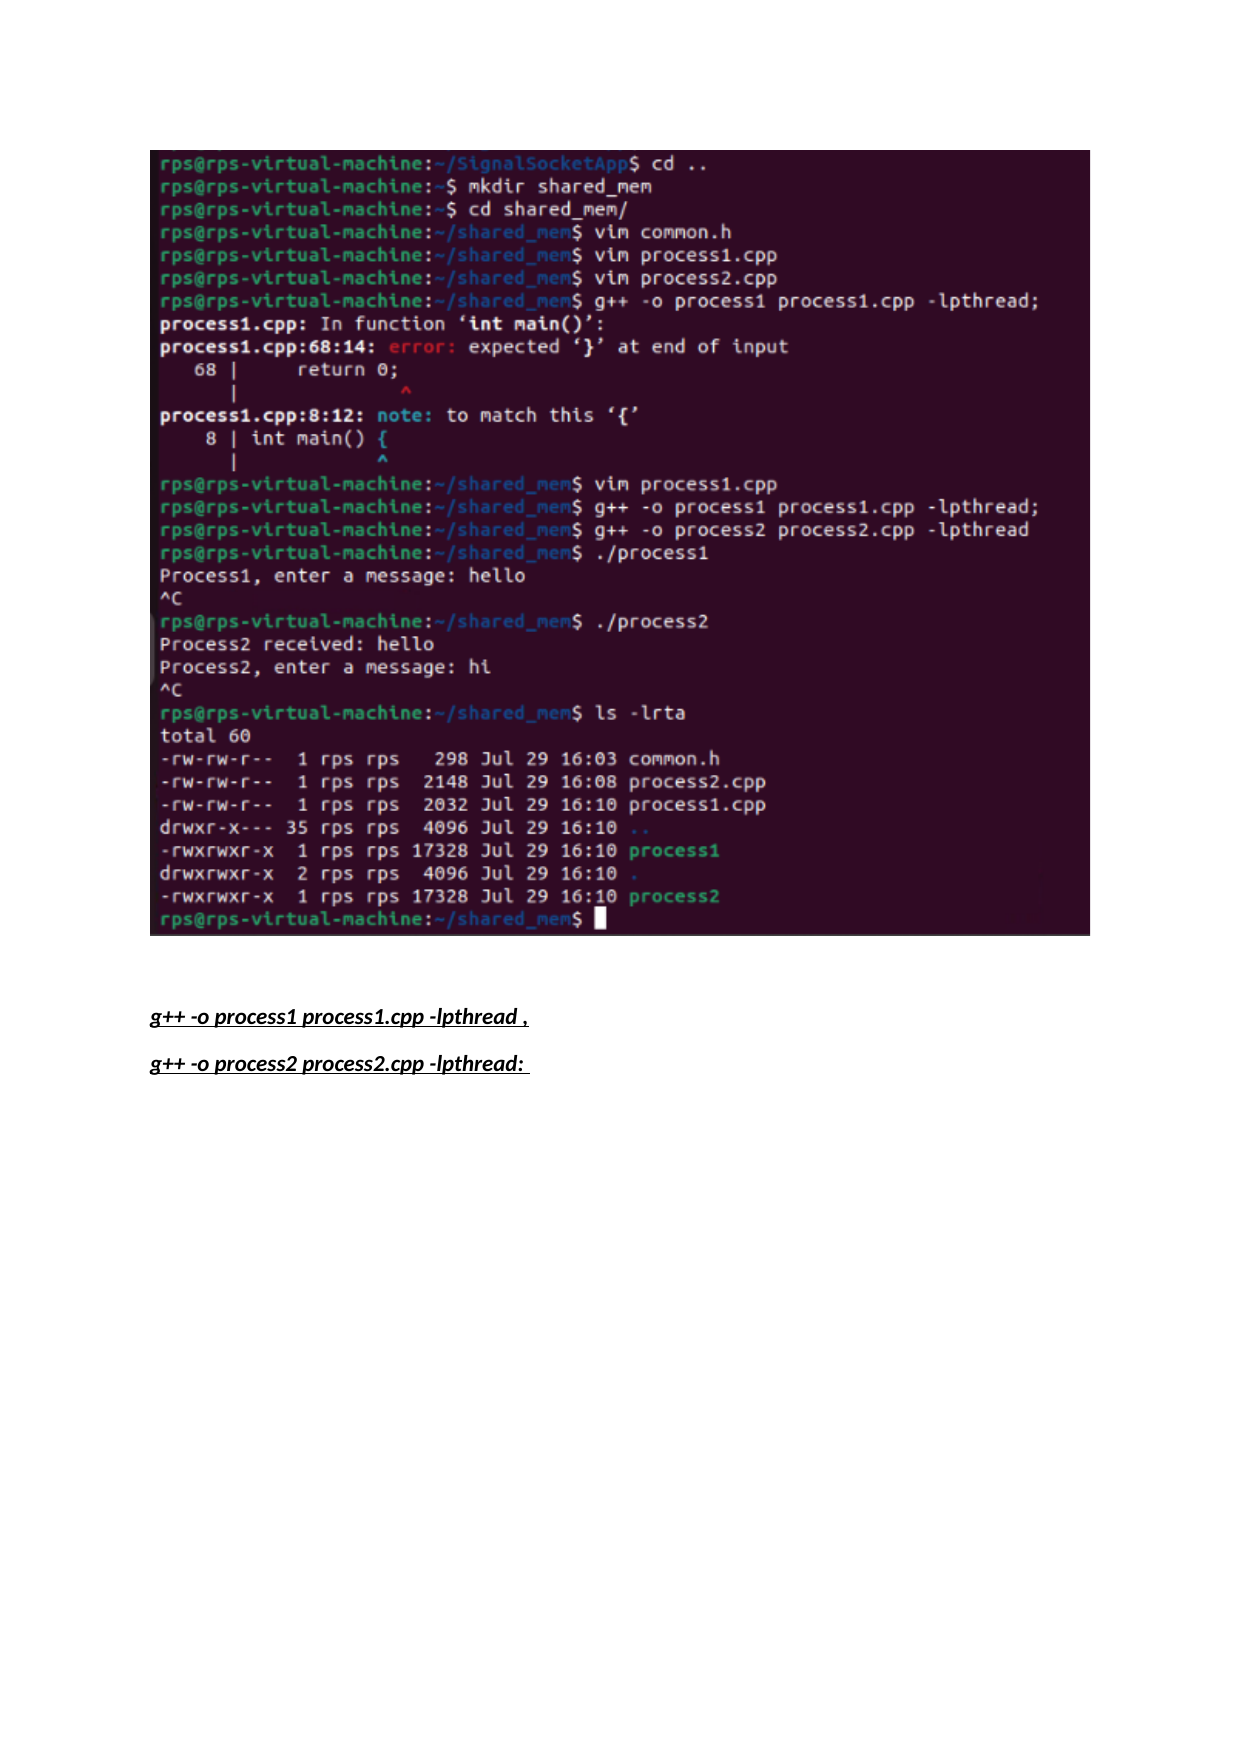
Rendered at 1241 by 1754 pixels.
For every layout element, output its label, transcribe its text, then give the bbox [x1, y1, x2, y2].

text g++ -o process2 process2.cpp -lpthread: [150, 1049, 1090, 1077]
picture [150, 150, 1091, 936]
text g++ -o process1 process1.cpp -lpthread , [150, 1002, 1090, 1030]
